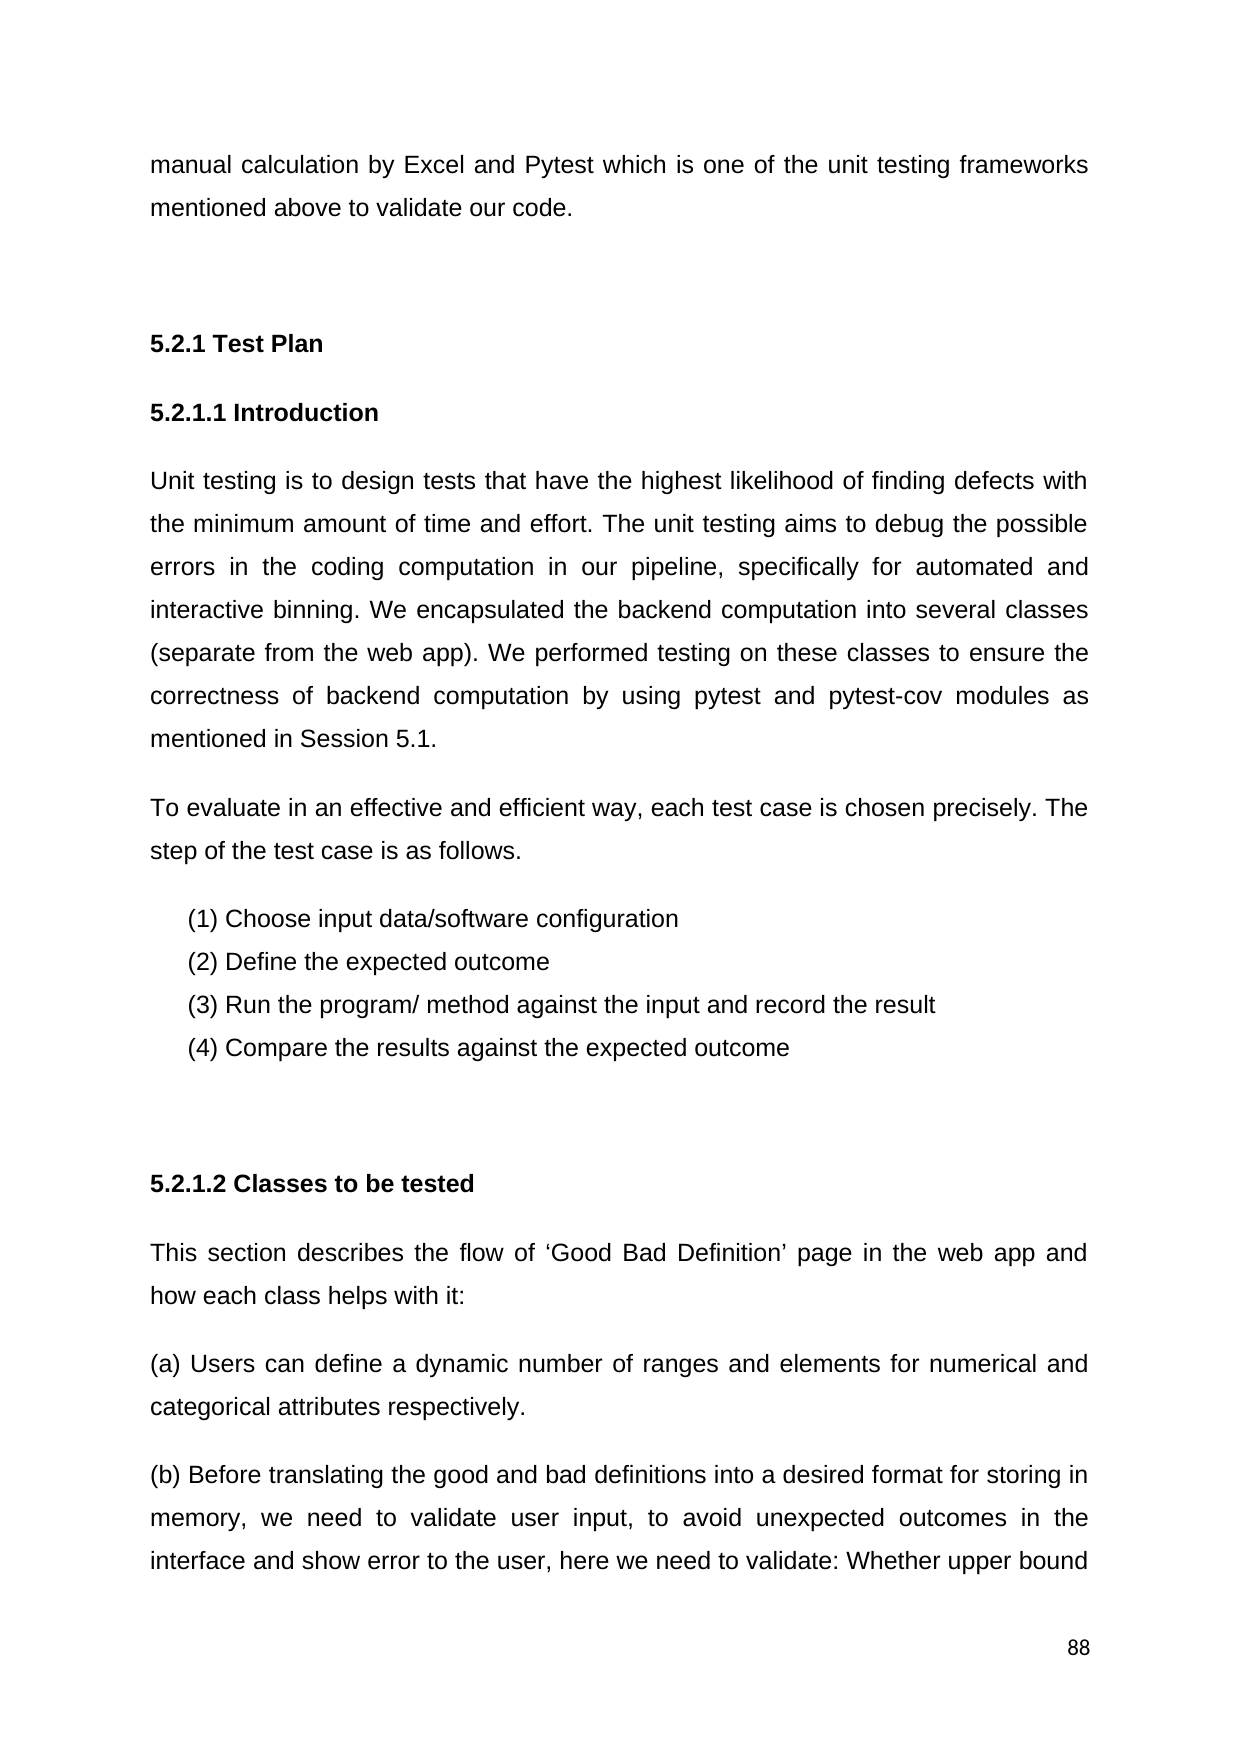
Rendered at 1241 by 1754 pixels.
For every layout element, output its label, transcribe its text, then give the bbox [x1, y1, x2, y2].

text 5.2.1 Test Plan [150, 329, 1090, 358]
text To evaluate in an effective and efficient way, each test case is chosen precisely. The step of the test case is as follows. [150, 792, 1090, 864]
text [150, 1460, 1090, 1575]
list Run the program/ method against the input and record the result [187, 990, 1090, 1019]
list Define the expected outcome [187, 947, 1090, 976]
text (a) Users can define a dynamic number of ranges and elements for numerical and categorical attributes respectively. [150, 1349, 1090, 1421]
text 5.2.1.2 Classes to be tested [150, 1169, 1090, 1198]
text This section describes the flow of ‘Good Bad Definition’ page in the web app and how each class helps with it: [150, 1237, 1090, 1309]
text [150, 150, 1090, 222]
list Choose input data/software configuration [187, 904, 1090, 932]
text 5.2.1.1 Introduction [150, 397, 1090, 426]
list Compare the results against the expected outcome [187, 1033, 1090, 1062]
text Unit testing is to design tests that have the highest likelihood of finding defects with the minimum amount of time and effort. The unit testing aims to debug the possible errors in the coding computation in our pipeline, specifically for automated and interactive binning. We encapsulated the backend computation into several classes (separate from the web app). We performed testing on these classes to ensure the correctness of backend computation by using pytest and pytest-cov modules as mentioned in Session 5.1. [150, 466, 1090, 753]
